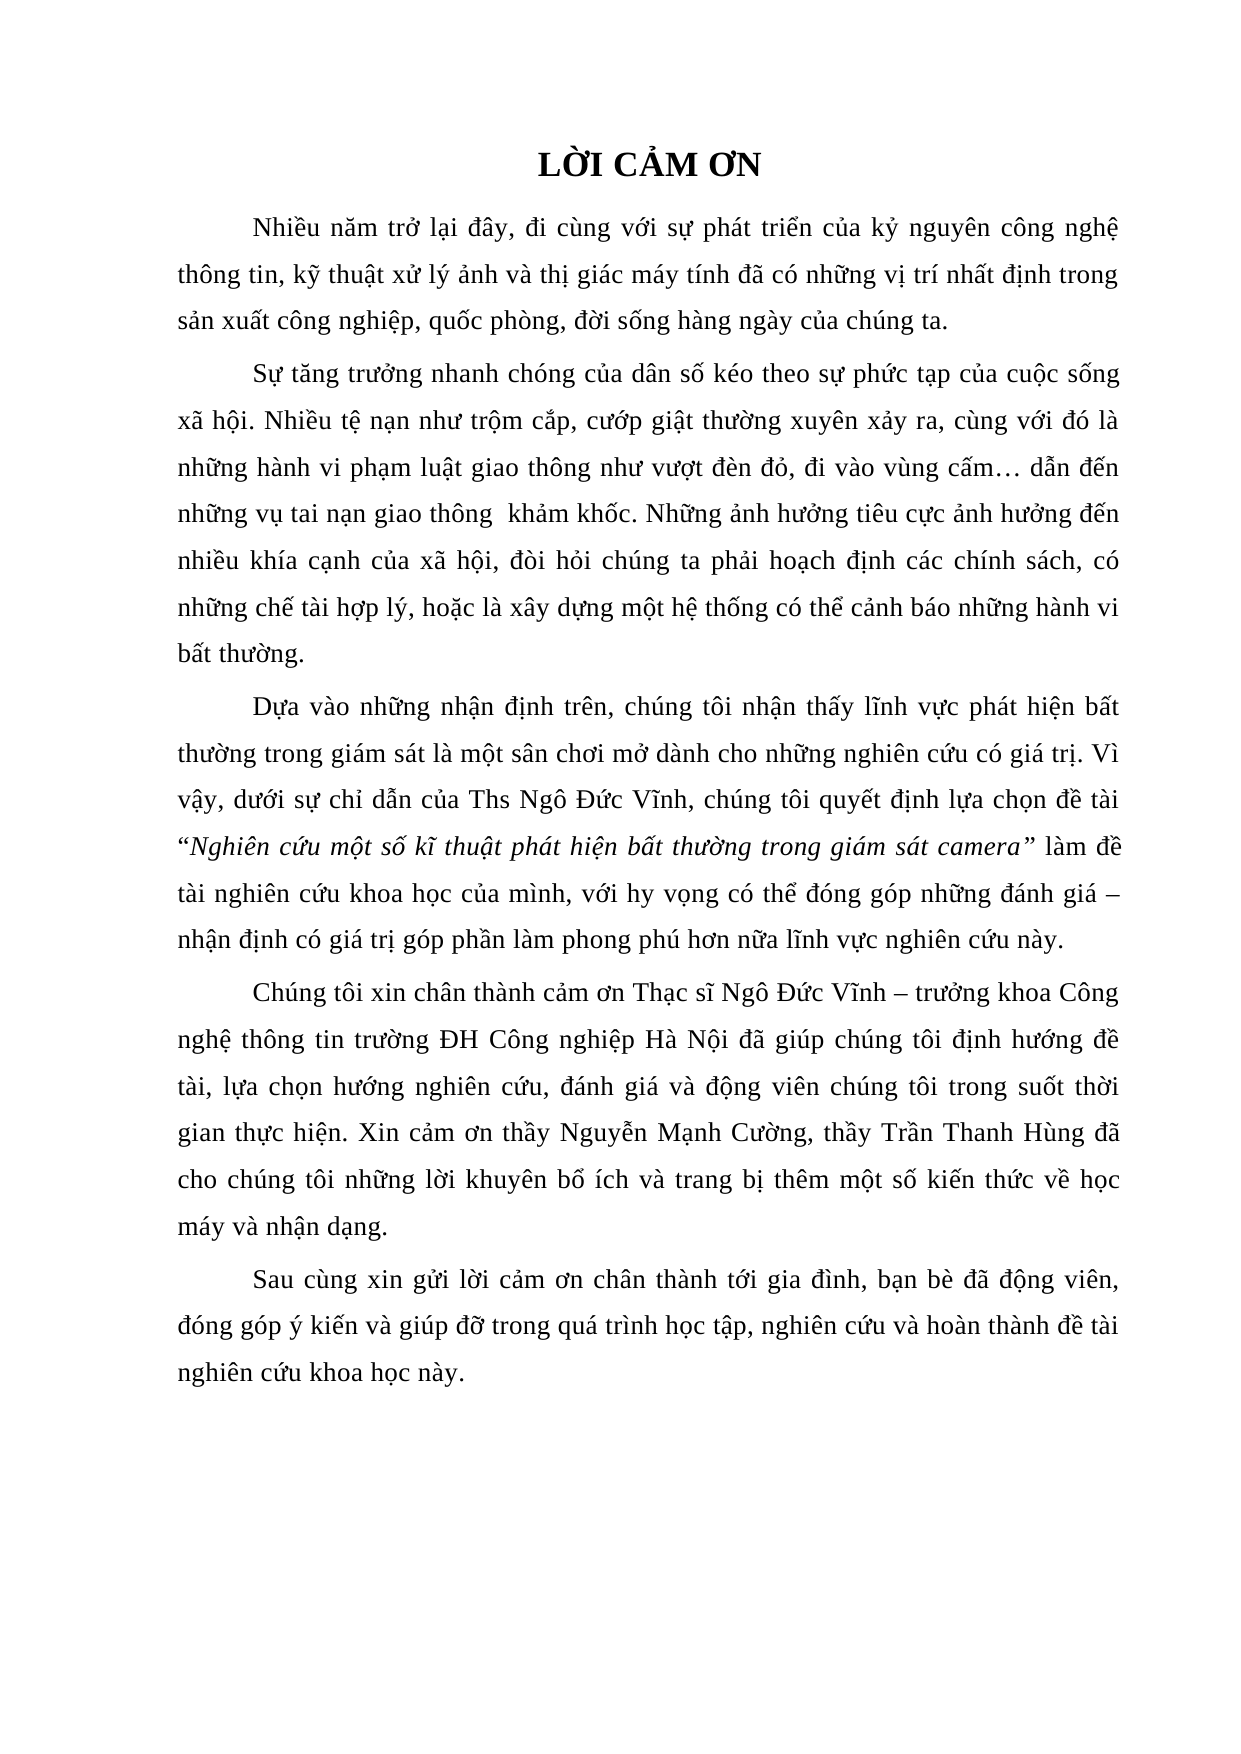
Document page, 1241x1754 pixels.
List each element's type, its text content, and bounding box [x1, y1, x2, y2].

subtitle LỜI CẢM ƠN [177, 143, 1122, 184]
text Sự tăng trưởng nhanh chóng của dân số kéo theo sự phức tạp của cuộc sống xã hội. Nhiều tệ nạn như trộm cắp, cướp giật thường xuyên xảy ra, cùng với đó là những hành vi phạm luật giao thông như vượt đèn đỏ, đi vào vùng cấm… dẫn đến những vụ tai nạn giao thông khảm khốc. Những ảnh hưởng tiêu cực ảnh hưởng đến nhiều khía cạnh của xã hội, đòi hỏi chúng ta phải hoạch định các chính sách, có những chế tài hợp lý, hoặc là xây dựng một hệ thống có thể cảnh báo những hành vi bất thường. [177, 357, 1122, 668]
text Nhiều năm trở lại đây, đi cùng với sự phát triển của kỷ nguyên công nghệ thông tin, kỹ thuật xử lý ảnh và thị giác máy tính đã có những vị trí nhất định trong sản xuất công nghiệp, quốc phòng, đời sống hàng ngày của chúng ta. [177, 211, 1122, 336]
text Sau cùng xin gửi lời cảm ơn chân thành tới gia đình, bạn bè đã động viên, đóng góp ý kiến và giúp đỡ trong quá trình học tập, nghiên cứu và hoàn thành đề tài nghiên cứu khoa học này. [177, 1263, 1122, 1387]
text Dựa vào những nhận định trên, chúng tôi nhận thấy lĩnh vực phát hiện bất thường trong giám sát là một sân chơi mở dành cho những nghiên cứu có giá trị. Vì vậy, dưới sự chỉ dẫn của Ths Ngô Đức Vĩnh, chúng tôi quyết định lựa chọn đề tài “Nghiên cứu một số kĩ thuật phát hiện bất thường trong giám sát camera” làm đề tài nghiên cứu khoa học của mình, với hy vọng có thể đóng góp những đánh giá – nhận định có giá trị góp phần làm phong phú hơn nữa lĩnh vực nghiên cứu này. [177, 690, 1122, 955]
text Chúng tôi xin chân thành cảm ơn Thạc sĩ Ngô Đức Vĩnh – trưởng khoa Công nghệ thông tin trường ĐH Công nghiệp Hà Nội đã giúp chúng tôi định hướng đề tài, lựa chọn hướng nghiên cứu, đánh giá và động viên chúng tôi trong suốt thời gian thực hiện. Xin cảm ơn thầy Nguyễn Mạnh Cường, thầy Trần Thanh Hùng đã cho chúng tôi những lời khuyên bổ ích và trang bị thêm một số kiến thức về học máy và nhận dạng. [177, 976, 1122, 1241]
